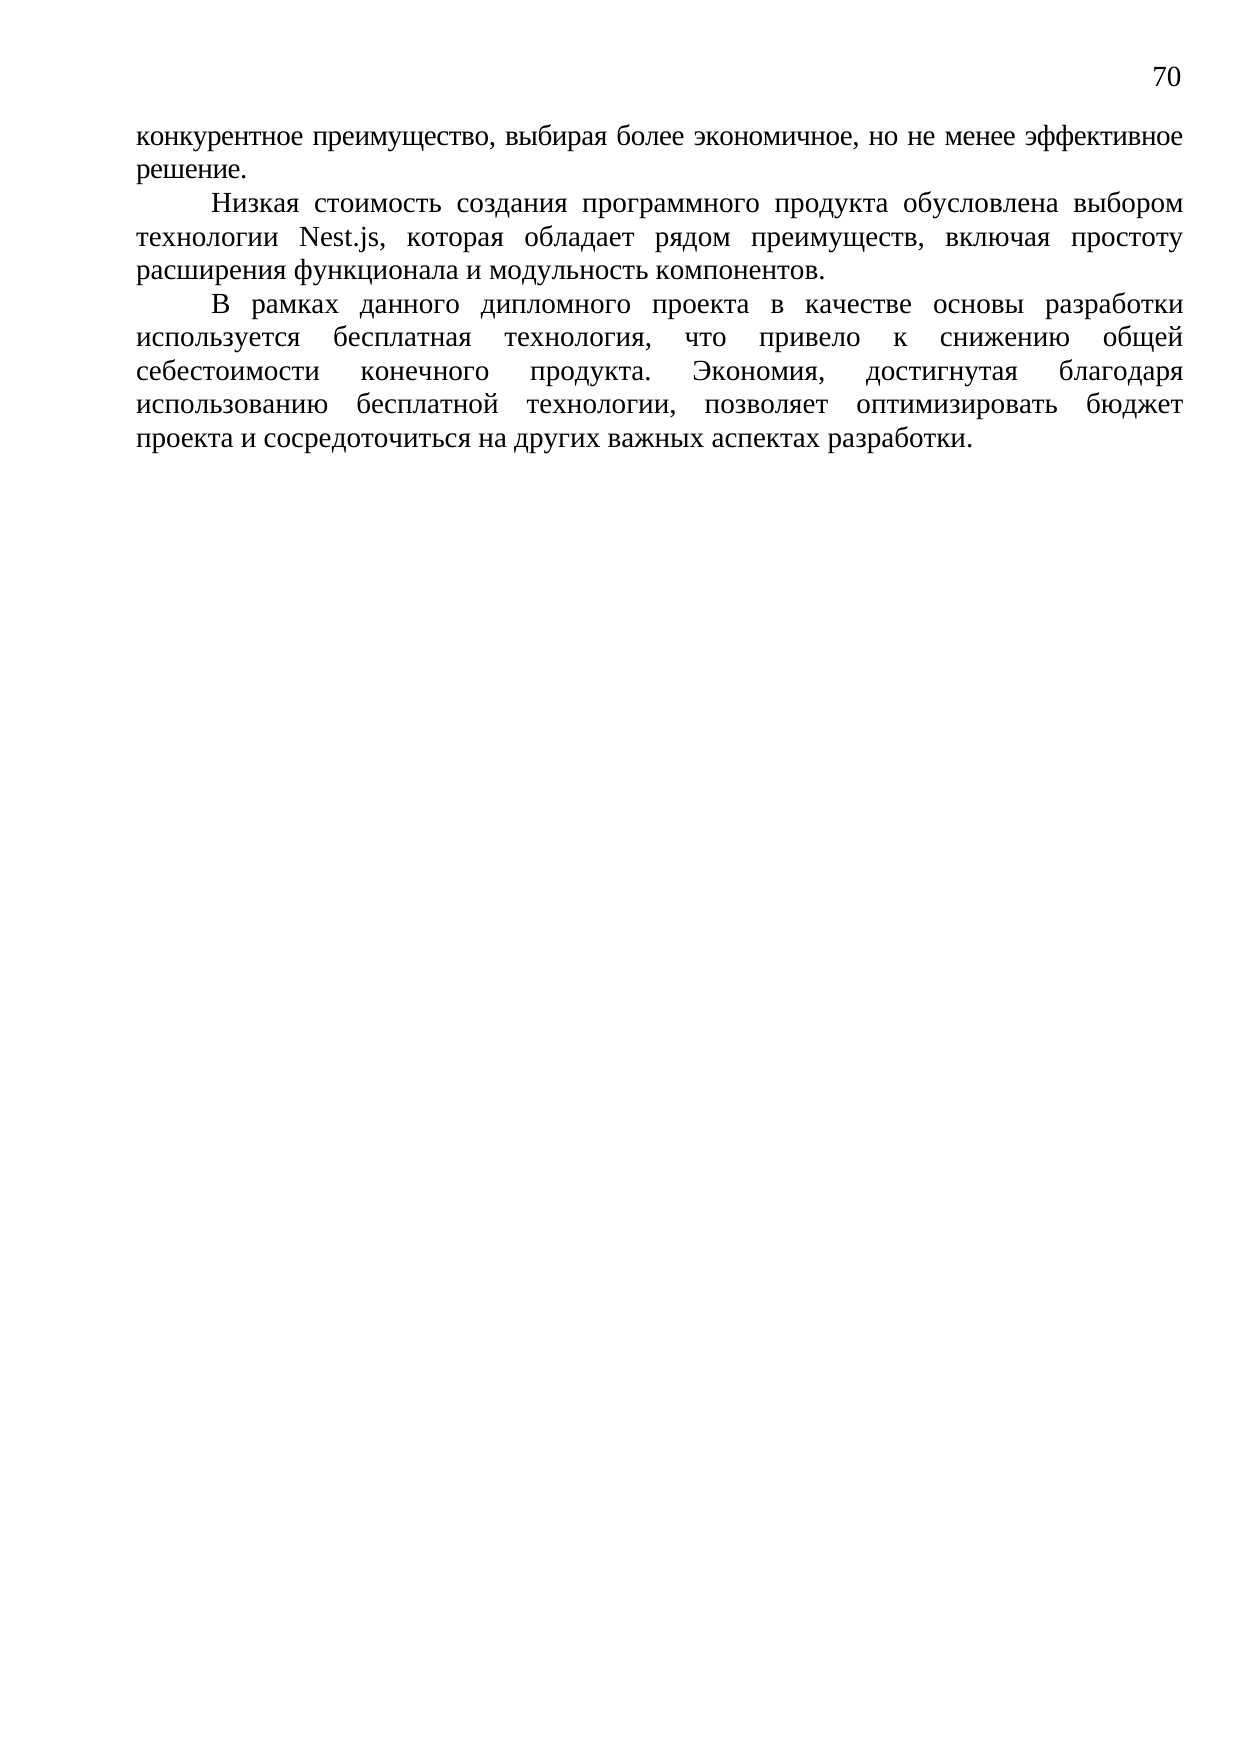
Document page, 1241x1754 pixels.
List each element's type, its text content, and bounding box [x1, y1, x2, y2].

text В рамках данного дипломного проекта в качестве основы разработки используется бесплатная технология, что привело к снижению общей себестоимости конечного продукта. Экономия, достигнутая благодаря использованию бесплатной технологии, позволяет оптимизировать бюджет проекта и сосредоточиться на других важных аспектах разработки. [136, 286, 1184, 453]
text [136, 118, 1184, 185]
text Низкая стоимость создания программного продукта обусловлена выбором технологии Nest.js, которая обладает рядом преимуществ, включая простоту расширения функционала и модульность компонентов. [136, 185, 1184, 286]
